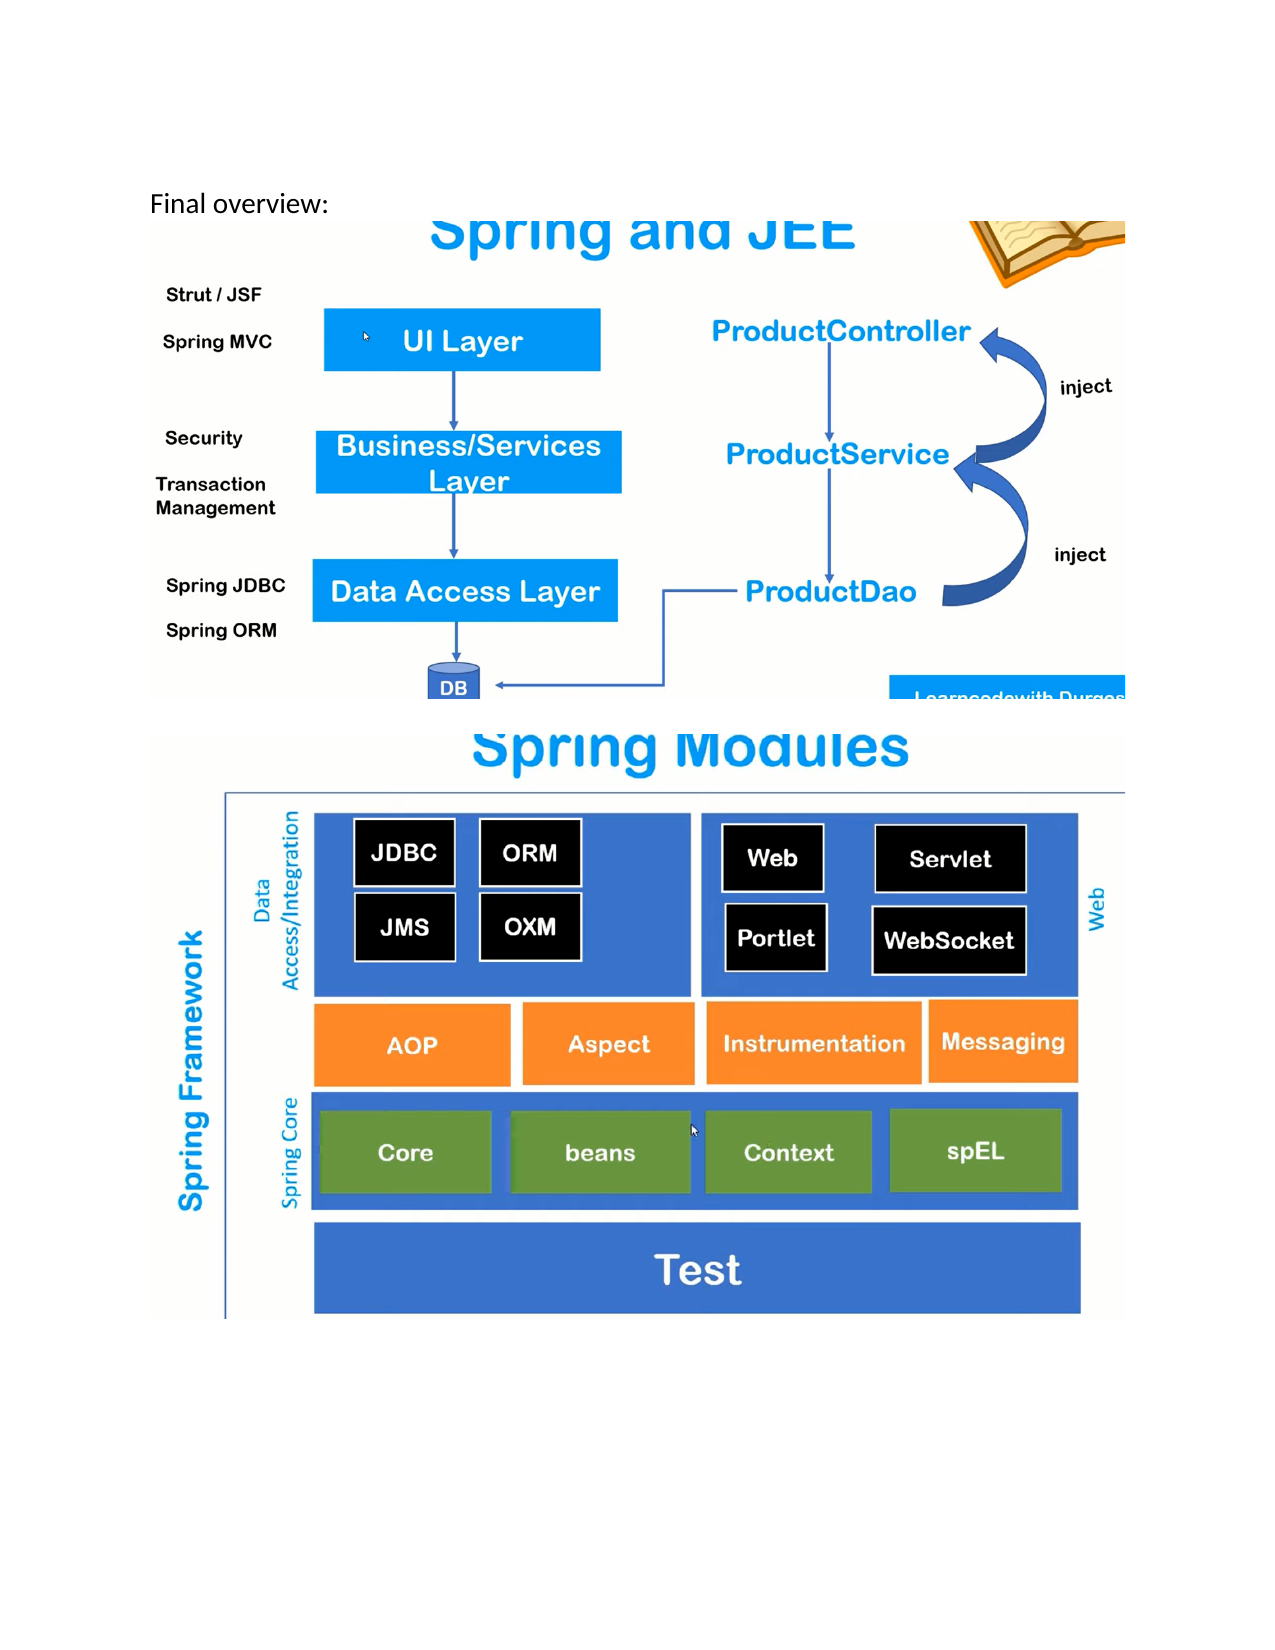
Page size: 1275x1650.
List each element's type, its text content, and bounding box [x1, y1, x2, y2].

picture [150, 734, 1125, 1319]
picture [150, 221, 1125, 699]
text Final overview: [150, 186, 1125, 221]
